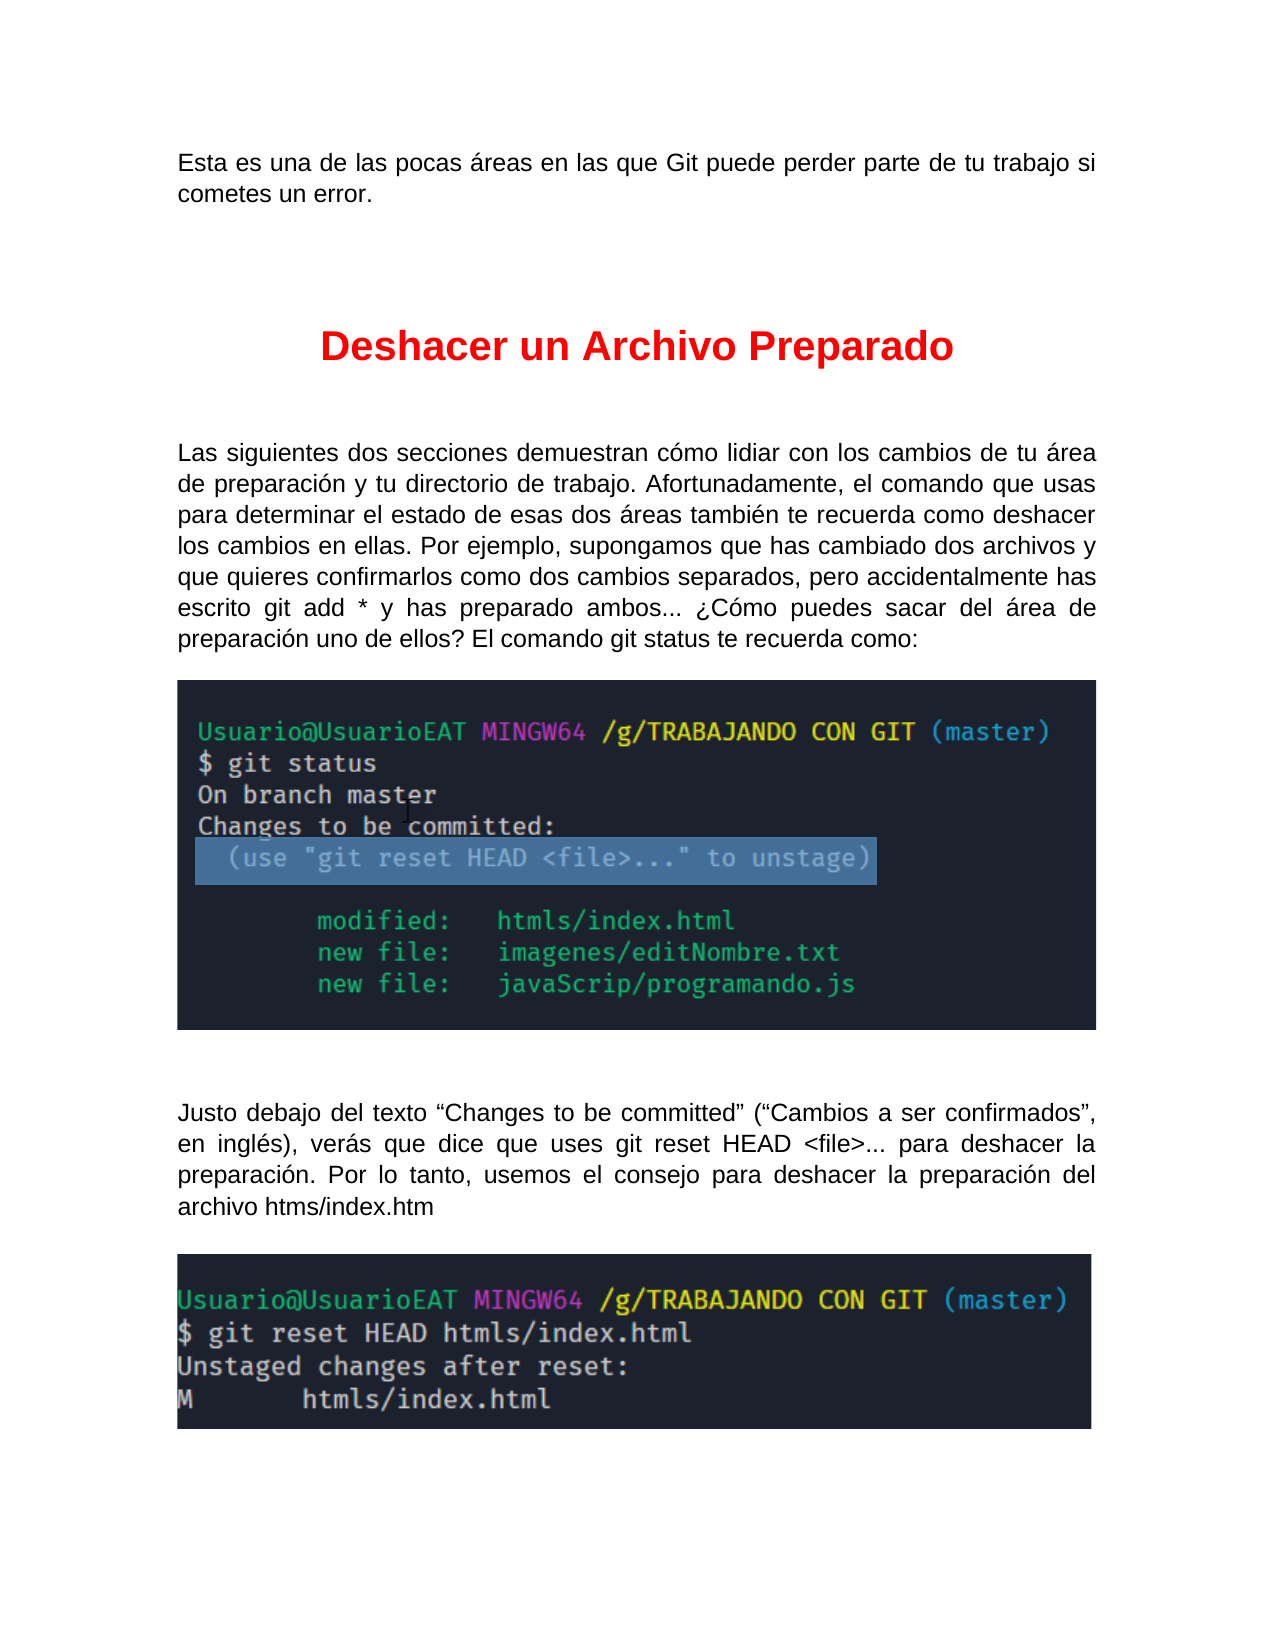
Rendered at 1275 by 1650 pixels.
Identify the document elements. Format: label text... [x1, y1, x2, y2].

text Las siguientes dos secciones demuestran cómo lidiar con los cambios de tu área de preparación y tu directorio de trabajo. Afortunadamente, el comando que usas para determinar el estado de esas dos áreas también te recuerda como deshacer los cambios en ellas. Por ejemplo, supongamos que has cambiado dos archivos y que quieres confirmarlos como dos cambios separados, pero accidentalmente has escrito git add * y has preparado ambos... ¿Cómo puedes sacar del área de preparación uno de ellos? El comando git status te recuerda como: [177, 438, 1098, 653]
text Justo debajo del texto “Changes to be committed” (“Cambios a ser confirmados”, en inglés), verás que dice que uses git reset HEAD <file>... para deshacer la preparación. Por lo tanto, usemos el consejo para deshacer la preparación del archivo htms/index.htm [177, 1098, 1098, 1220]
picture [177, 680, 1097, 1030]
picture [177, 1254, 1092, 1429]
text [177, 148, 1098, 207]
text Deshacer un Archivo Preparado [177, 322, 1098, 370]
